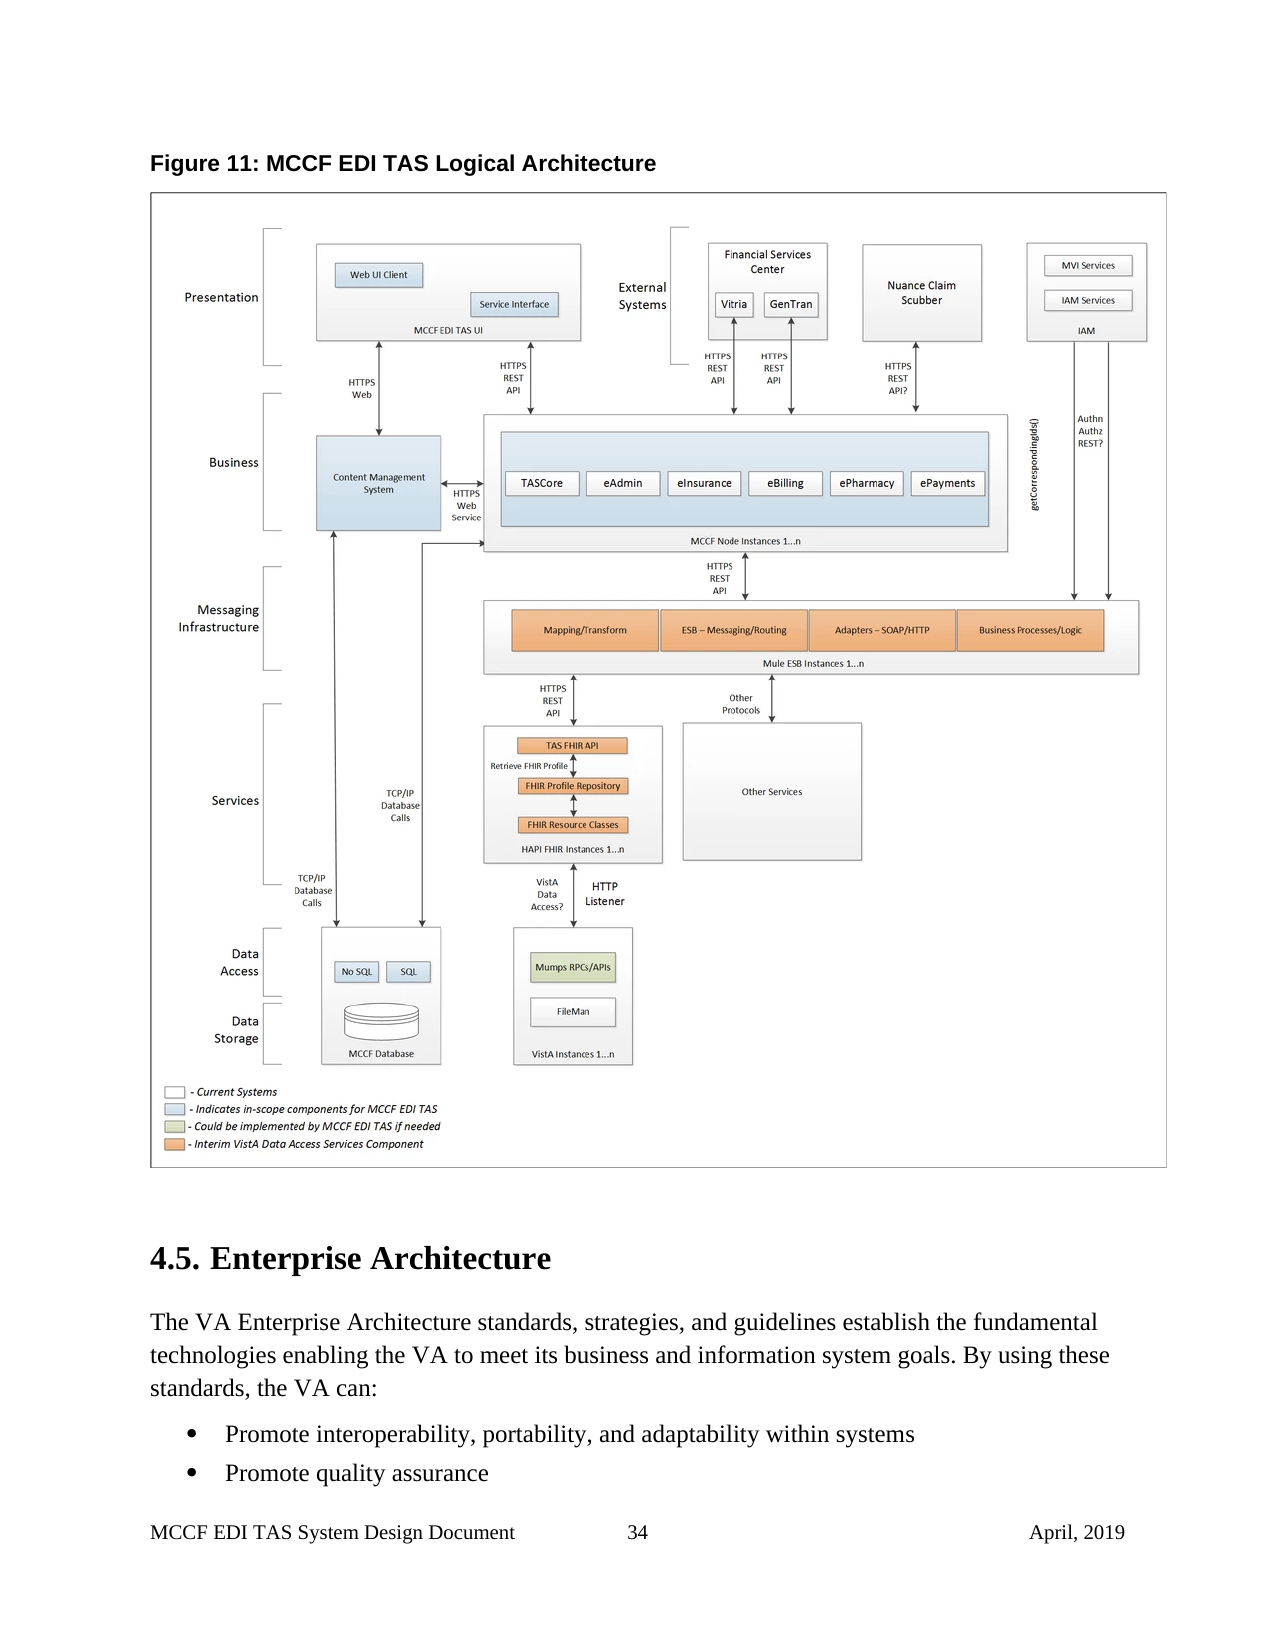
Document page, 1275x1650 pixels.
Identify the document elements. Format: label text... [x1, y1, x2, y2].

text The VA Enterprise Architecture standards, strategies, and guidelines establish the fundamental technologies enabling the VA to meet its business and information system goals. By using these standards, the VA can: [150, 1307, 1125, 1402]
text Promote quality assurance [187, 1458, 1125, 1487]
subtitle Enterprise Architecture [150, 1238, 1125, 1277]
picture [150, 192, 1167, 1168]
text Promote interoperability, portability, and adaptability within systems [187, 1419, 1125, 1448]
